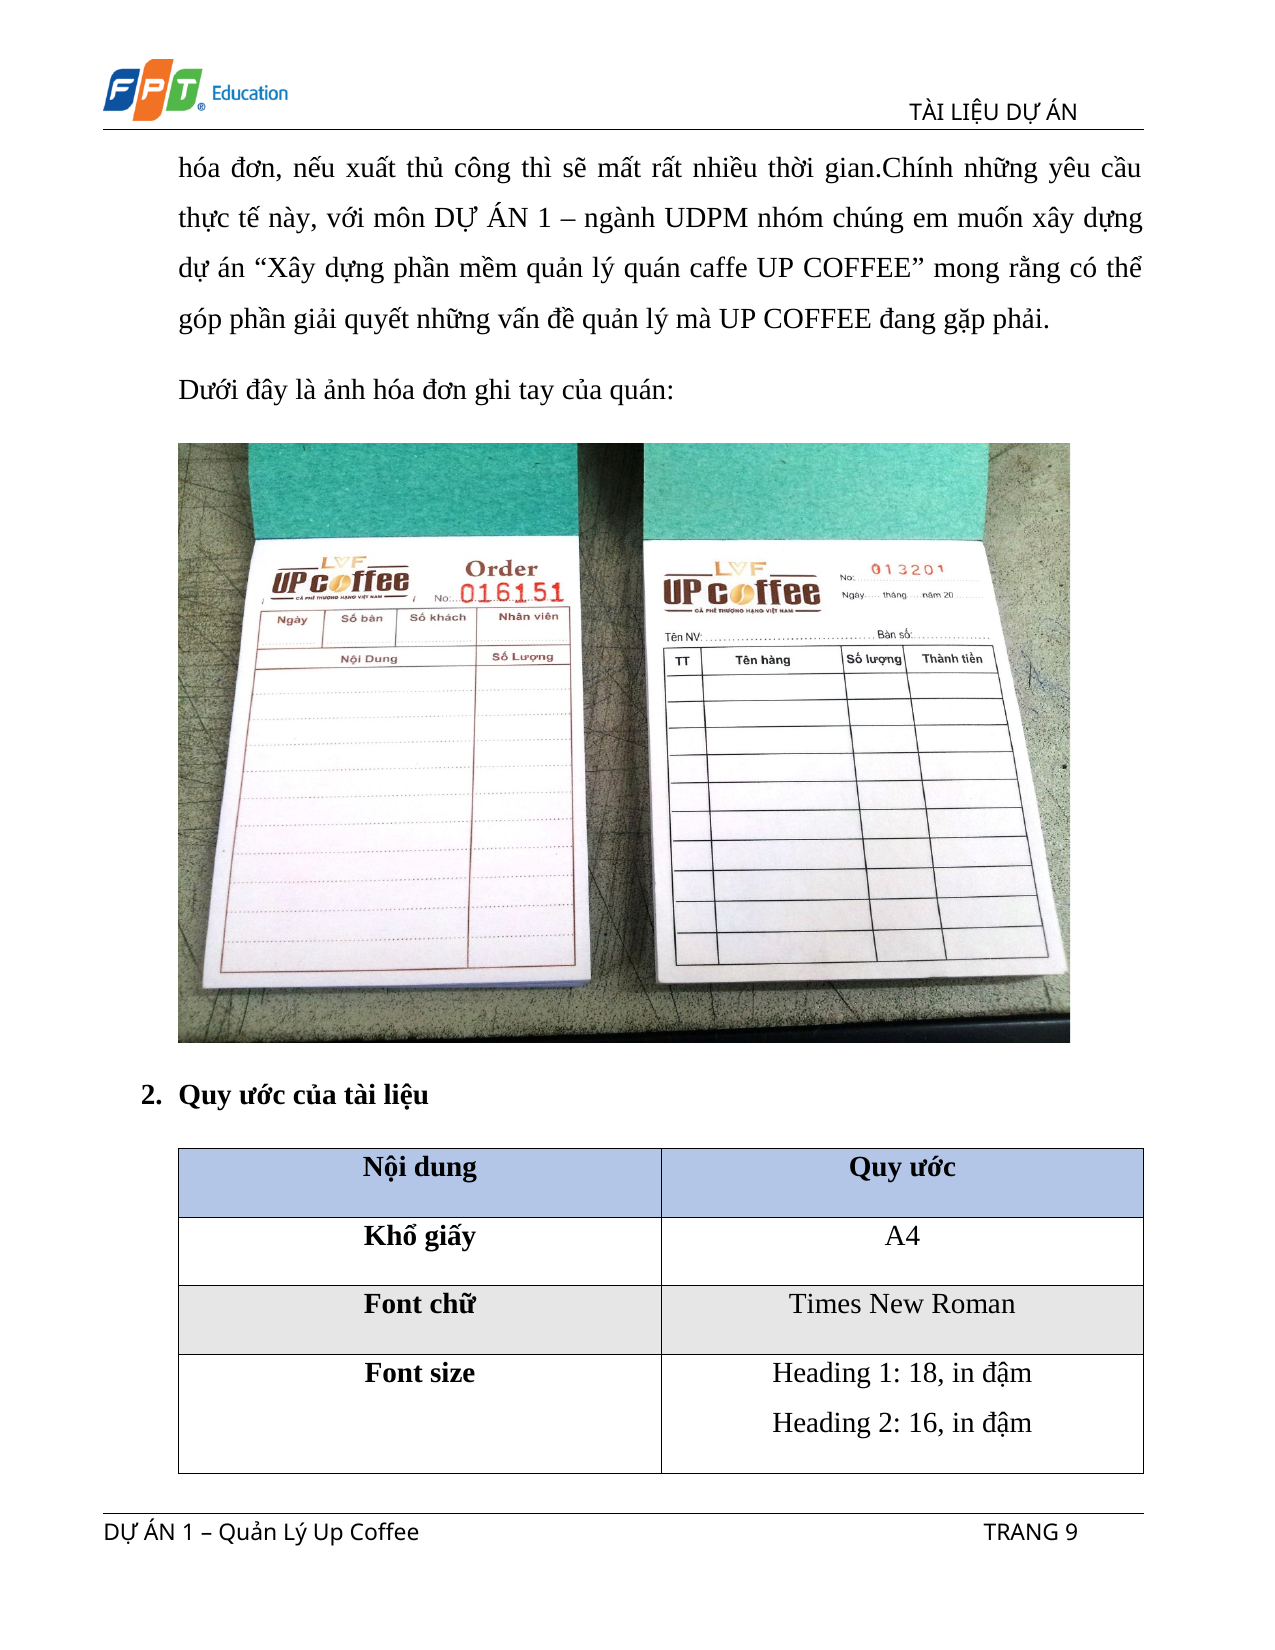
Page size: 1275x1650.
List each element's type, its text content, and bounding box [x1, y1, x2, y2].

table_cell Font size [179, 1355, 661, 1473]
table_cell Khổ giấy [179, 1218, 661, 1285]
table_header Nội dung [179, 1149, 661, 1217]
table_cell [662, 1355, 1143, 1473]
table_cell Font chữ [179, 1286, 661, 1354]
picture [178, 443, 1071, 1043]
table_header Quy ước [662, 1149, 1143, 1217]
picture [103, 59, 289, 121]
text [178, 150, 1144, 334]
table_cell Times New Roman [662, 1286, 1143, 1354]
text Dưới đây là ảnh hóa đơn ghi tay của quán: [178, 372, 1144, 406]
list Quy ước của tài liệu [141, 1077, 1144, 1111]
table_cell A4 [662, 1218, 1143, 1285]
